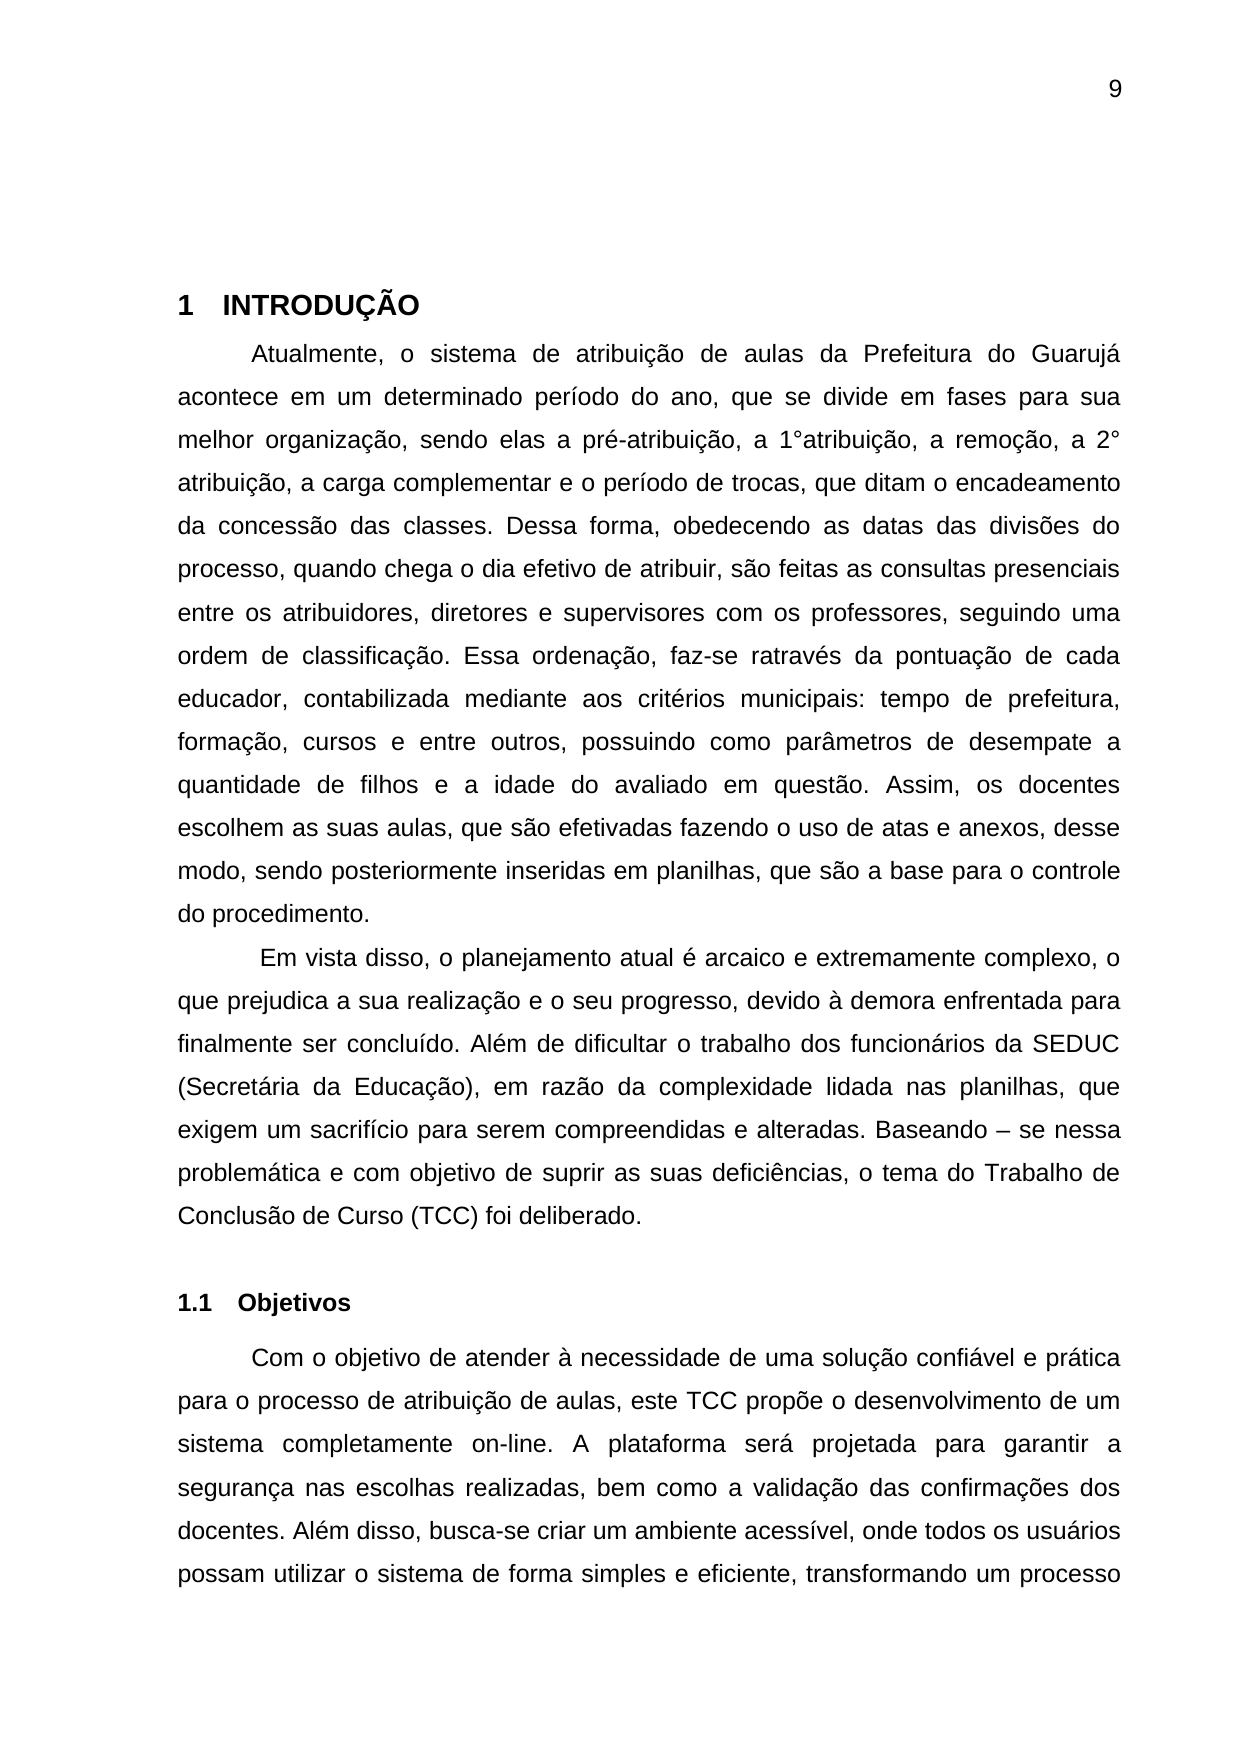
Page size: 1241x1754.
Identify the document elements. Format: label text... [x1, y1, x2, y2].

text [177, 1343, 1122, 1587]
subtitle INTRODUÇÃO [177, 288, 1122, 322]
text Em vista disso, o planejamento atual é arcaico e extremamente complexo, o que prejudica a sua realização e o seu progresso, devido à demora enfrentada para finalmente ser concluído. Além de dificultar o trabalho dos funcionários da SEDUC (Secretária da Educação), em razão da complexidade lidada nas planilhas, que exigem um sacrifício para serem compreendidas e alteradas. Baseando – se nessa problemática e com objetivo de suprir as suas deficiências, o tema do Trabalho de Conclusão de Curso (TCC) foi deliberado. [177, 942, 1122, 1230]
subtitle Objetivos [177, 1287, 1122, 1316]
text Atualmente, o sistema de atribuição de aulas da Prefeitura do Guarujá acontece em um determinado período do ano, que se divide em fases para sua melhor organização, sendo elas a pré-atribuição, a 1°atribuição, a remoção, a 2° atribuição, a carga complementar e o período de trocas, que ditam o encadeamento da concessão das classes. Dessa forma, obedecendo as datas das divisões do processo, quando chega o dia efetivo de atribuir, são feitas as consultas presenciais entre os atribuidores, diretores e supervisores com os professores, seguindo uma ordem de classificação. Essa ordenação, faz-se ratravés da pontuação de cada educador, contabilizada mediante aos critérios municipais: tempo de prefeitura, formação, cursos e entre outros, possuindo como parâmetros de desempate a quantidade de filhos e a idade do avaliado em questão. Assim, os docentes escolhem as suas aulas, que são efetivadas fazendo o uso de atas e anexos, desse modo, sendo posteriormente inseridas em planilhas, que são a base para o controle do procedimento. [177, 339, 1122, 928]
